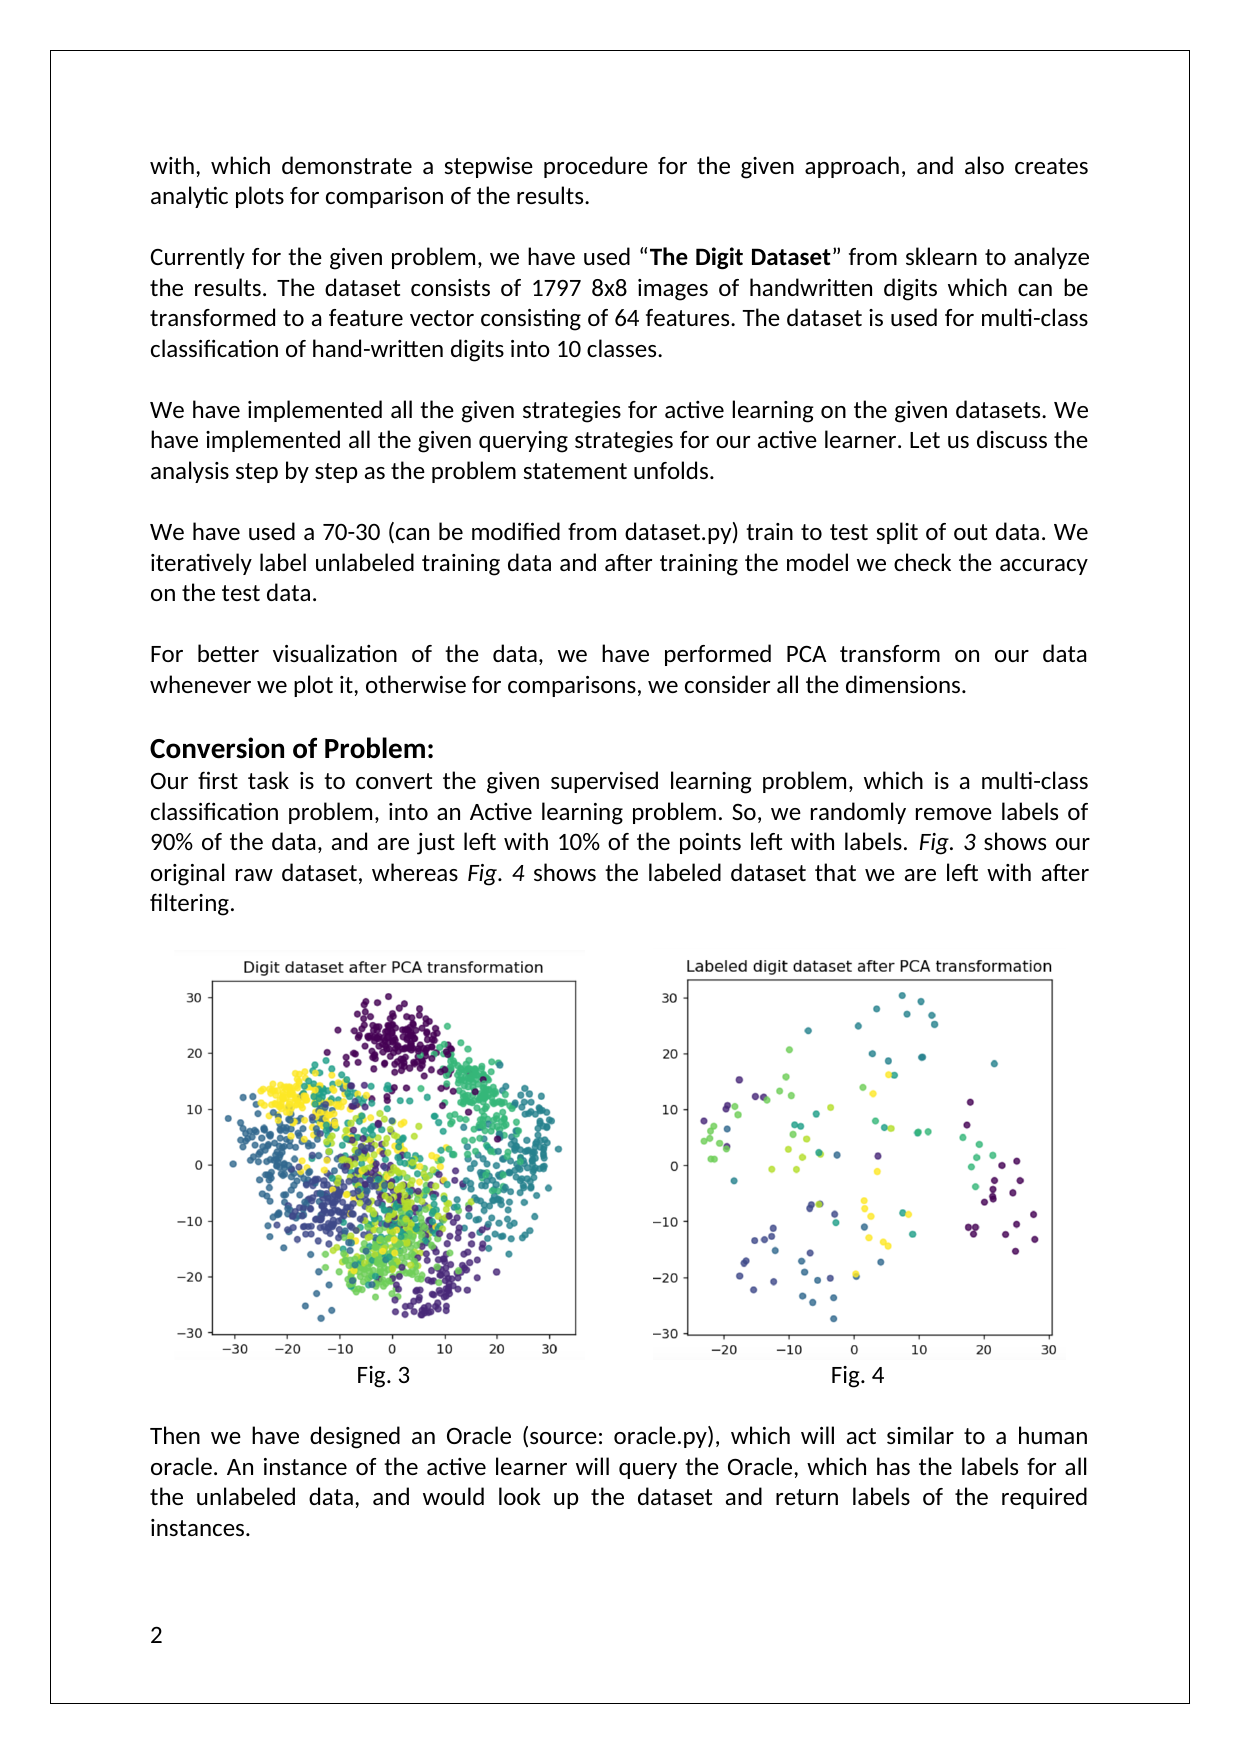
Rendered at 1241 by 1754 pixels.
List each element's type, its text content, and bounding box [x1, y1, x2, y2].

text We have used a 70-30 (can be modified from dataset.py) train to test split of out data. We iteratively label unlabeled training data and after training the model we check the accuracy on the test data. [150, 516, 1090, 608]
text Fig. 3 Fig. 4 [150, 1359, 1090, 1390]
text For better visualization of the data, we have performed PCA transform on our data whenever we plot it, otherwise for comparisons, we consider all the dimensions. [150, 638, 1090, 699]
text We have implemented all the given strategies for active learning on the given datasets. We have implemented all the given querying strategies for our active learner. Let us discuss the analysis step by step as the problem statement unfolds. [150, 394, 1090, 486]
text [150, 150, 1090, 211]
text Conversion of Problem: [150, 730, 1090, 766]
text Our first task is to convert the given supervised learning problem, which is a multi-class classification problem, into an Active learning problem. So, we randomly remove labels of 90% of the data, and are just left with 10% of the points left with labels. Fig. 3 shows our original raw dataset, whereas Fig. 4 shows the labeled dataset that we are left with after filtering. [150, 766, 1090, 918]
picture [653, 948, 1066, 1360]
picture [174, 950, 585, 1360]
text Currently for the given problem, we have used “The Digit Dataset” from sklearn to analyze the results. The dataset consists of 1797 8x8 images of handwritten digits which can be transformed to a feature vector consisting of 64 features. The dataset is used for multi-class classification of hand-written digits into 10 classes. [150, 242, 1090, 364]
text Then we have designed an Oracle (source: oracle.py), which will act similar to a human oracle. An instance of the active learner will query the Oracle, which has the labels for all the unlabeled data, and would look up the dataset and return labels of the required instances. [150, 1421, 1090, 1543]
